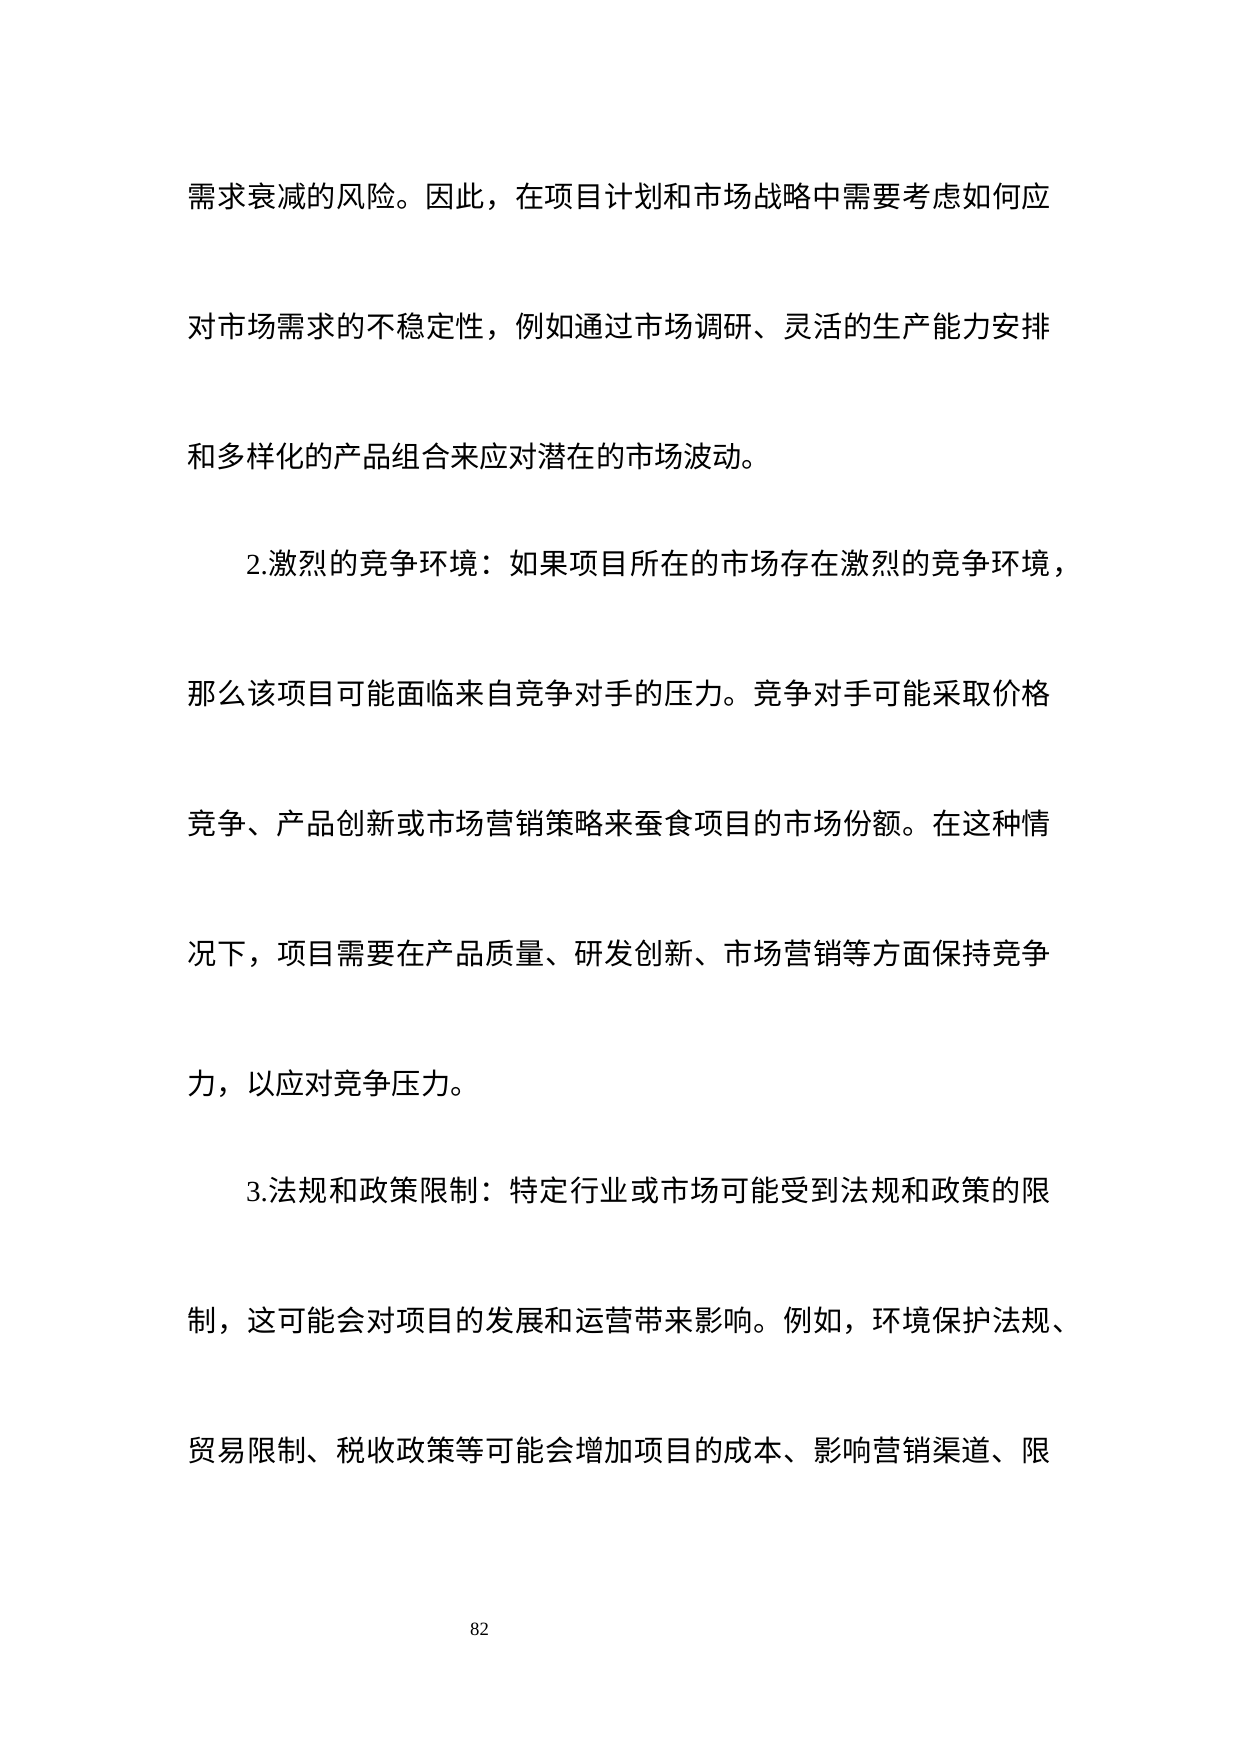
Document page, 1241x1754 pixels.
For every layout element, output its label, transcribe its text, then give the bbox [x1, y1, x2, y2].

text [187, 1157, 1053, 1482]
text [187, 162, 1053, 487]
text 2.激烈的竞争环境：如果项目所在的市场存在激烈的竞争环境，那么该项目可能面临来自竞争对手的压力。竞争对手可能采取价格竞争、产品创新或市场营销策略来蚕食项目的市场份额。在这种情况下，项目需要在产品质量、研发创新、市场营销等方面保持竞争力，以应对竞争压力。 [187, 529, 1053, 1114]
